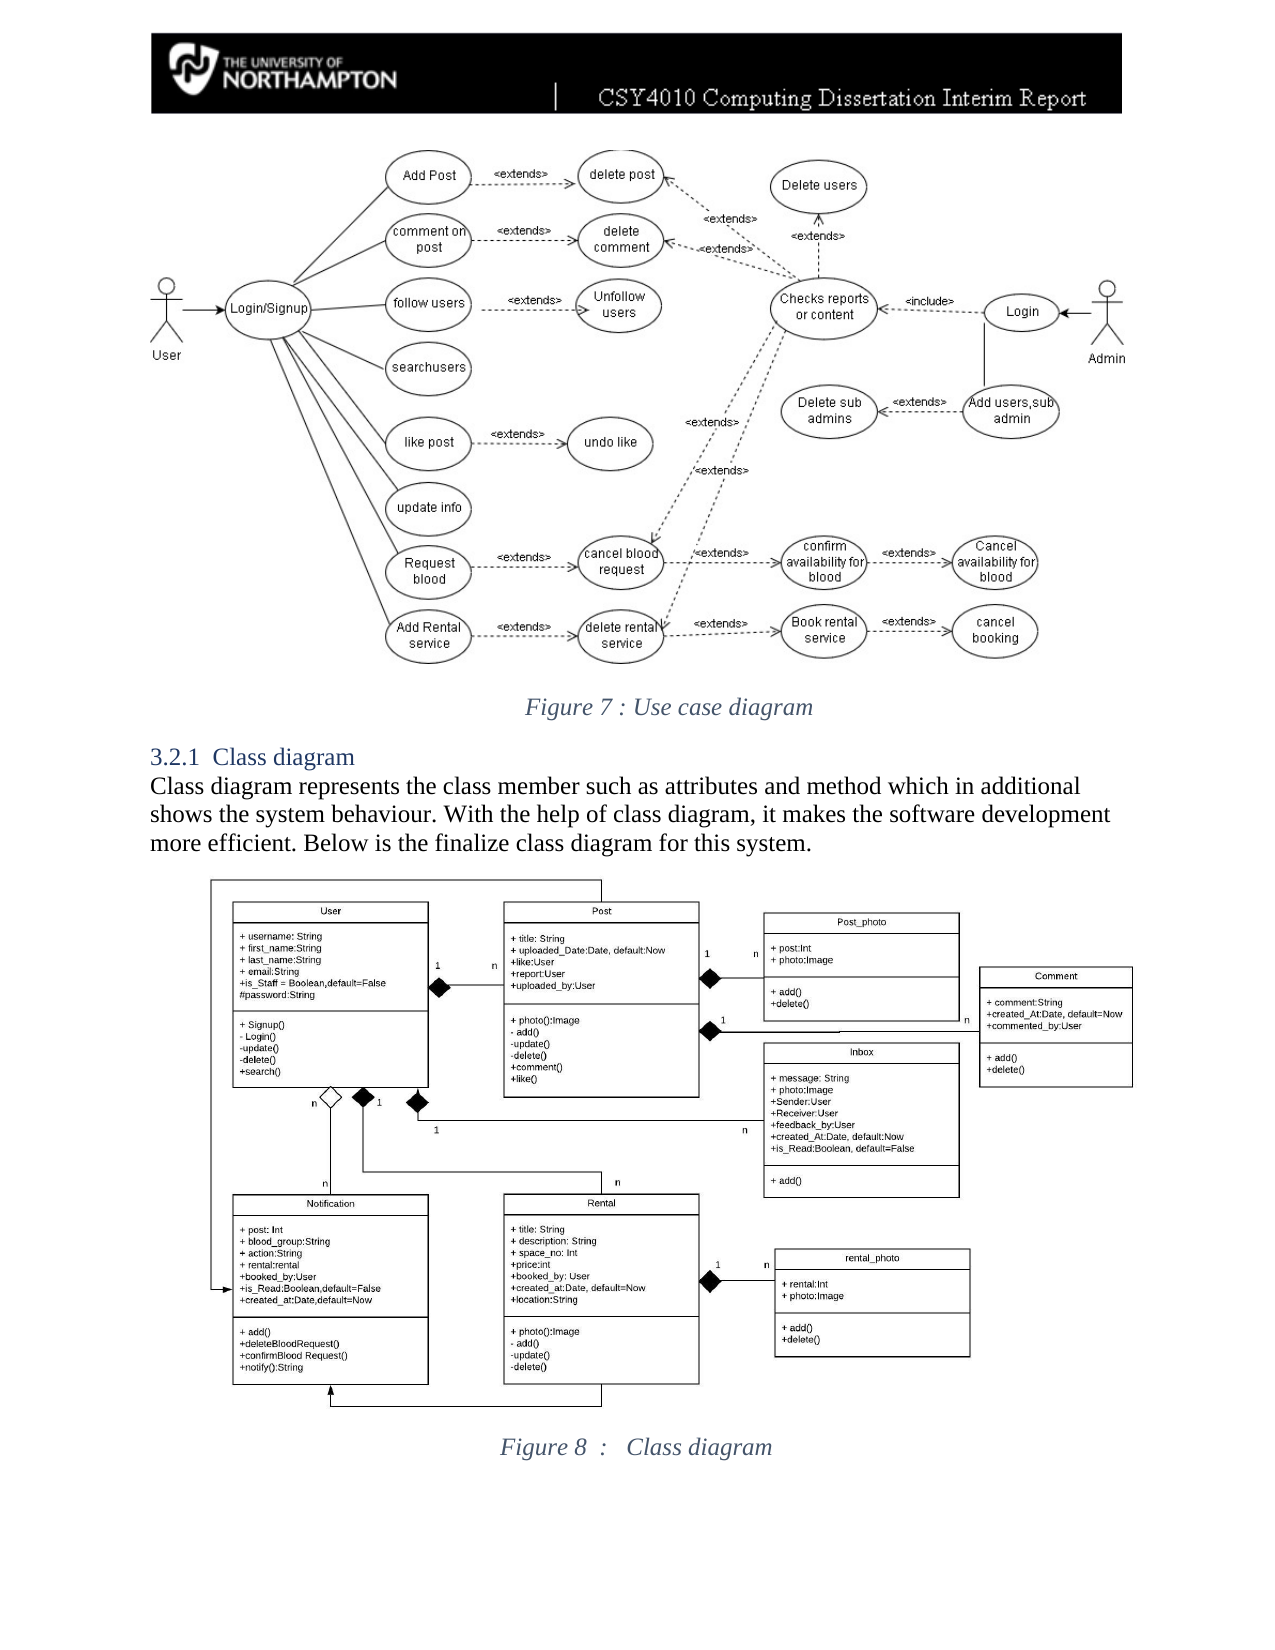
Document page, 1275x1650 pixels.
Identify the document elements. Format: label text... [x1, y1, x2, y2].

picture [150, 21, 1122, 116]
picture [150, 150, 1125, 664]
subtitle 3.2.1 Class diagram [150, 742, 1125, 771]
text Class diagram represents the class member such as attributes and method which in additional shows the system behaviour. With the help of class diagram, it makes the software development more efficient. Below is the finalize class diagram for this system. [150, 771, 1125, 857]
text Figure 7 : Use case diagram [150, 692, 1125, 721]
picture [157, 858, 1152, 1423]
